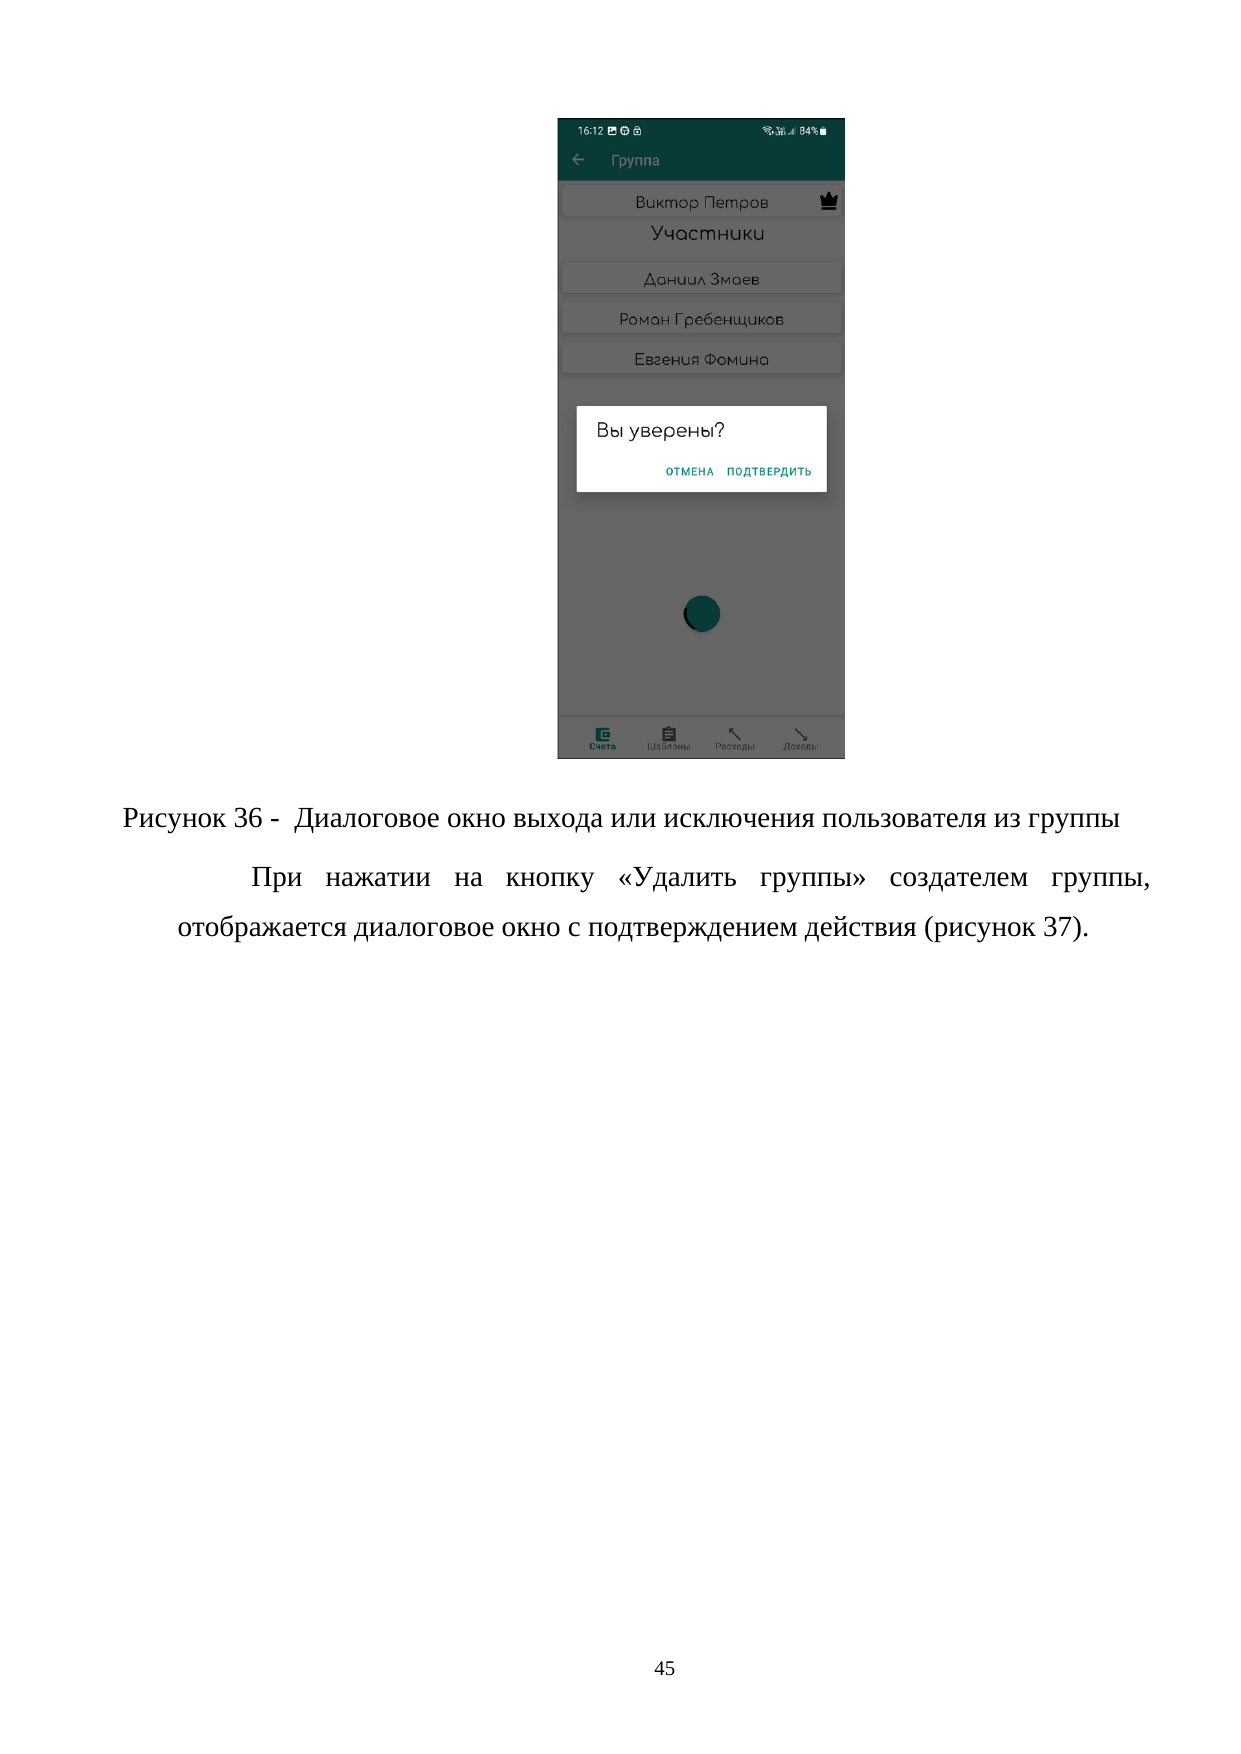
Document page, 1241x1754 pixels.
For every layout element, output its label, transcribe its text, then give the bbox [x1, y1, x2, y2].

text При нажатии на кнопку «Удалить группы» создателем группы, отображается диалоговое окно с подтверждением действия (рисунок 37). [177, 859, 1152, 943]
text Диалоговое окно выхода или исключения пользователя из группы [177, 801, 1152, 834]
picture [557, 118, 845, 759]
